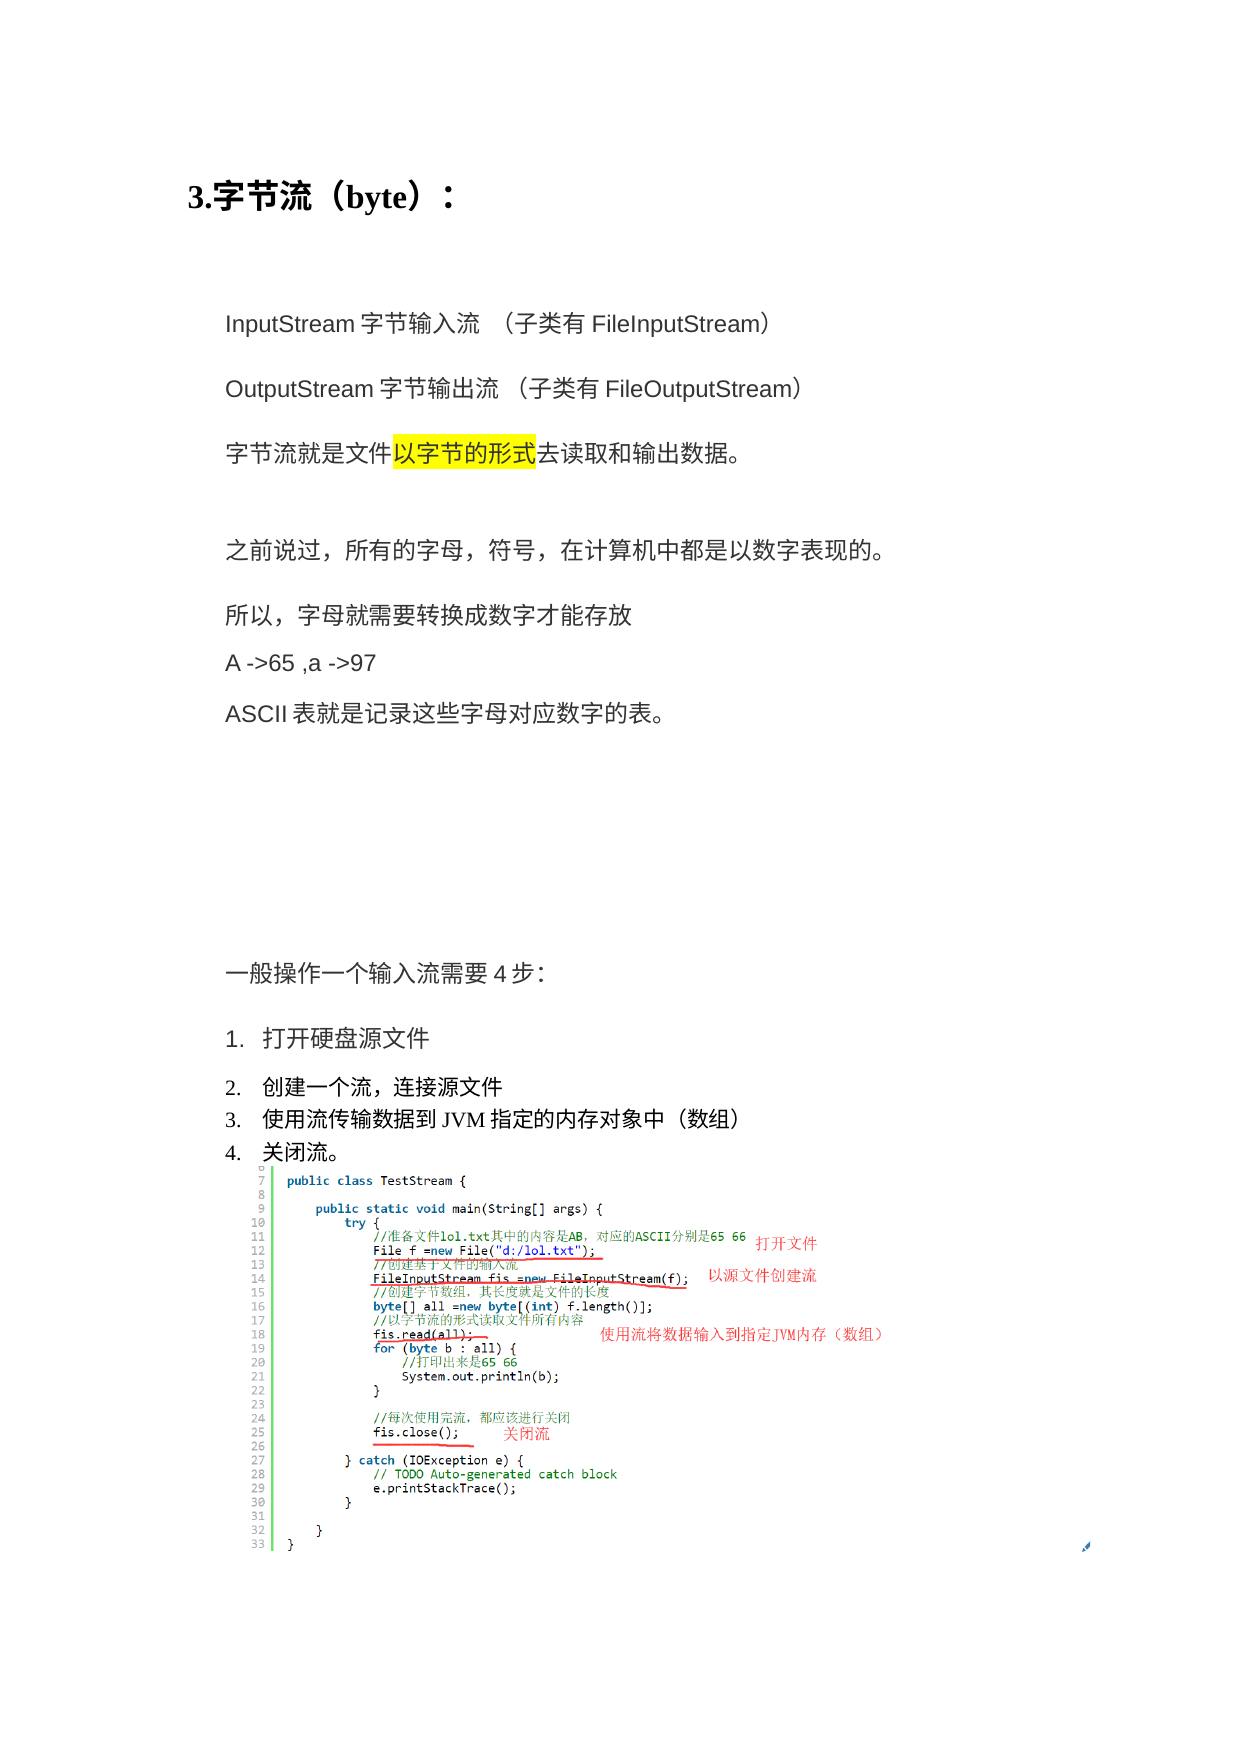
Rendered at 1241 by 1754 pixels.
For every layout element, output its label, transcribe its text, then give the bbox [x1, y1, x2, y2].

list 所以，字母就需要转换成数字才能存放 [225, 582, 1053, 647]
subtitle 3.字节流（byte）： [187, 162, 1053, 227]
list 一般操作一个输入流需要4步： [225, 939, 1053, 1004]
list ASCII表就是记录这些字母对应数字的表。 [225, 679, 1053, 744]
list A ->65 ,a ->97 [225, 647, 1053, 679]
list InputStream字节输入流 （子类有FileInputStream） OutputStream字节输出流 （子类有FileOutputStream） 字节流就是文件以字节的形式去读取和输出数据。 [225, 289, 1053, 484]
picture [225, 1166, 1091, 1559]
list 关闭流。 [225, 1134, 1053, 1166]
list 创建一个流，连接源文件 [225, 1069, 1053, 1102]
list 之前说过，所有的字母，符号，在计算机中都是以数字表现的。 [225, 517, 1053, 582]
list 打开硬盘源文件 [225, 1004, 1053, 1069]
list 使用流传输数据到JVM指定的内存对象中（数组） [225, 1102, 1053, 1134]
